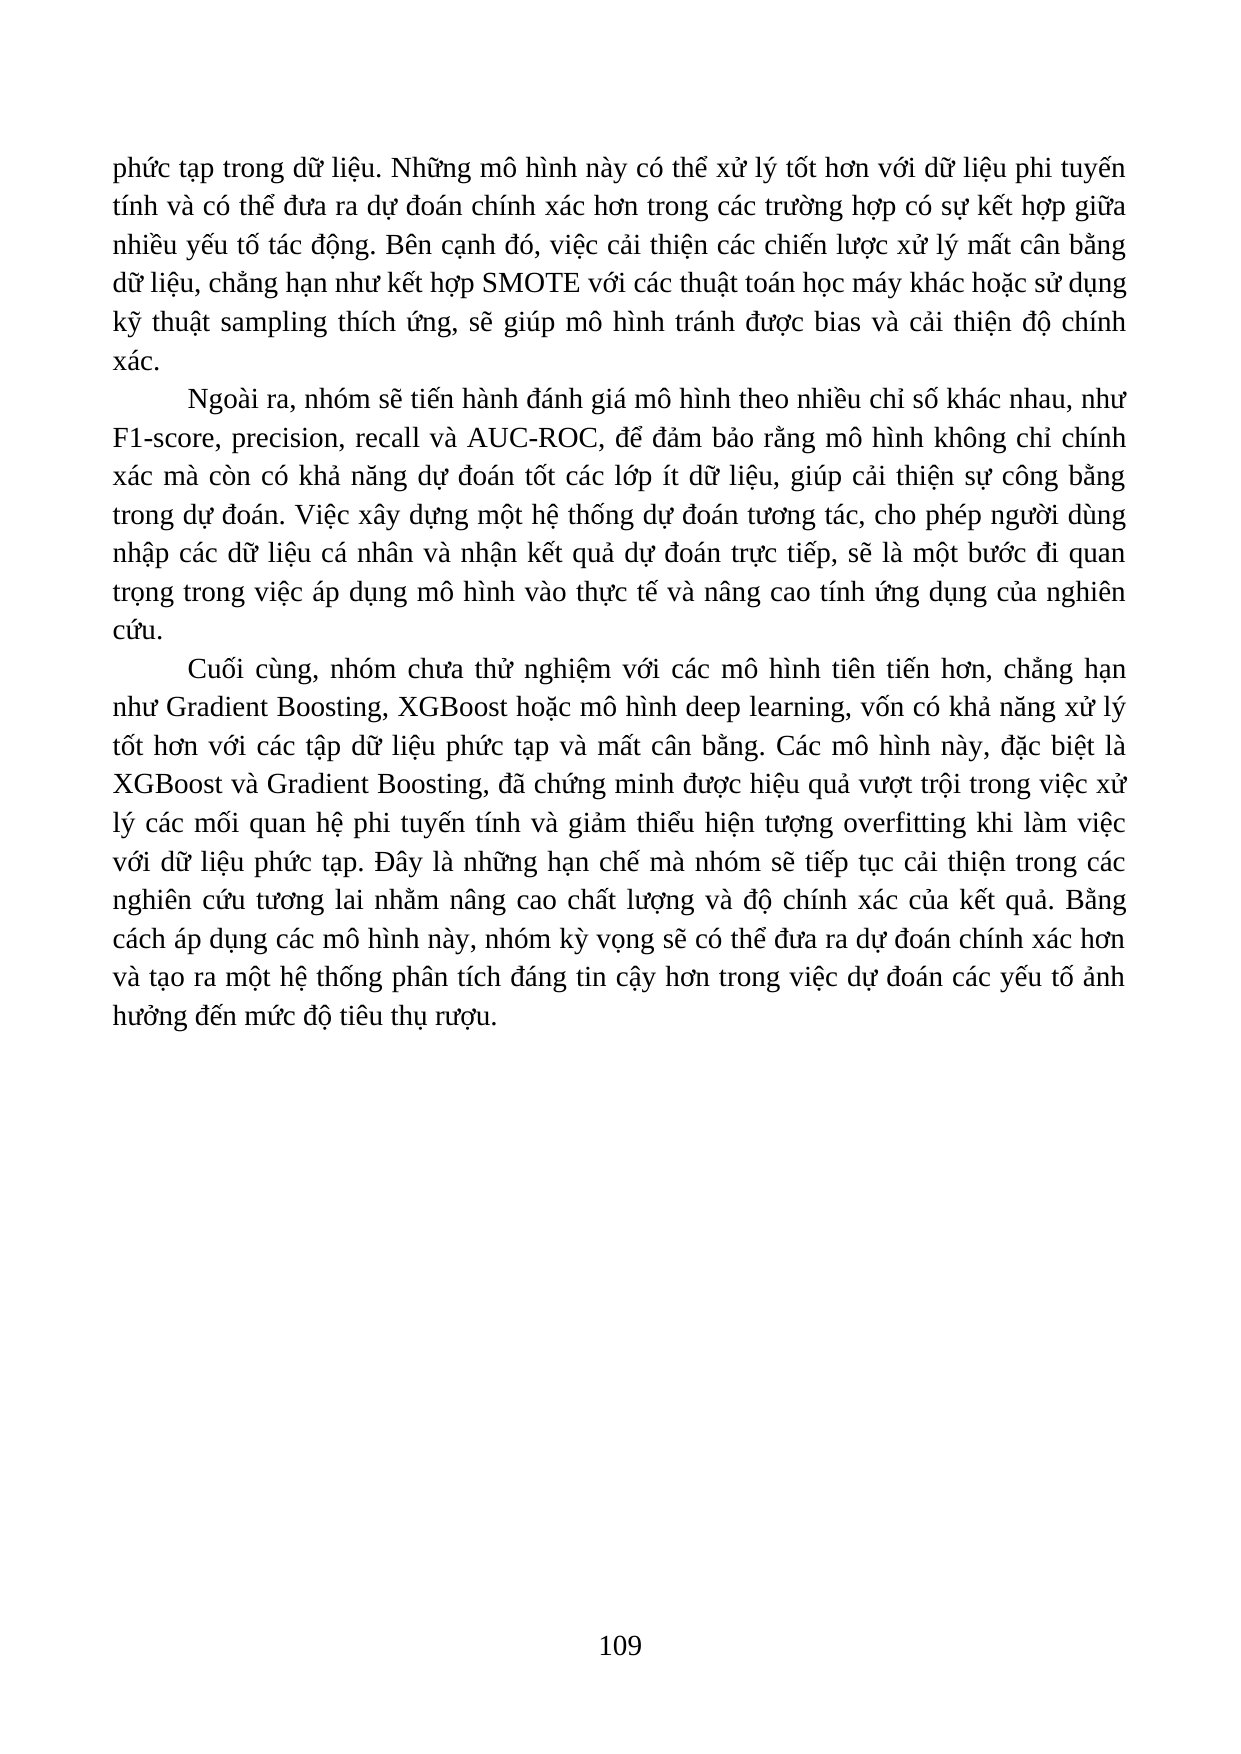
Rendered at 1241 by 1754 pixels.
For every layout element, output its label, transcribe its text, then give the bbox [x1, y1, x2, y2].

text Ngoài ra, nhóm sẽ tiến hành đánh giá mô hình theo nhiều chỉ số khác nhau, như F1-score, precision, recall và AUC-ROC, để đảm bảo rằng mô hình không chỉ chính xác mà còn có khả năng dự đoán tốt các lớp ít dữ liệu, giúp cải thiện sự công bằng trong dự đoán. Việc xây dựng một hệ thống dự đoán tương tác, cho phép người dùng nhập các dữ liệu cá nhân và nhận kết quả dự đoán trực tiếp, sẽ là một bước đi quan trọng trong việc áp dụng mô hình vào thực tế và nâng cao tính ứng dụng của nghiên cứu. [112, 381, 1128, 646]
text Cuối cùng, nhóm chưa thử nghiệm với các mô hình tiên tiến hơn, chẳng hạn như Gradient Boosting, XGBoost hoặc mô hình deep learning, vốn có khả năng xử lý tốt hơn với các tập dữ liệu phức tạp và mất cân bằng. Các mô hình này, đặc biệt là XGBoost và Gradient Boosting, đã chứng minh được hiệu quả vượt trội trong việc xử lý các mối quan hệ phi tuyến tính và giảm thiểu hiện tượng overfitting khi làm việc với dữ liệu phức tạp. Đây là những hạn chế mà nhóm sẽ tiếp tục cải thiện trong các nghiên cứu tương lai nhằm nâng cao chất lượng và độ chính xác của kết quả. Bằng cách áp dụng các mô hình này, nhóm kỳ vọng sẽ có thể đưa ra dự đoán chính xác hơn và tạo ra một hệ thống phân tích đáng tin cậy hơn trong việc dự đoán các yếu tố ảnh hưởng đến mức độ tiêu thụ rượu. [112, 651, 1128, 1031]
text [112, 150, 1128, 376]
